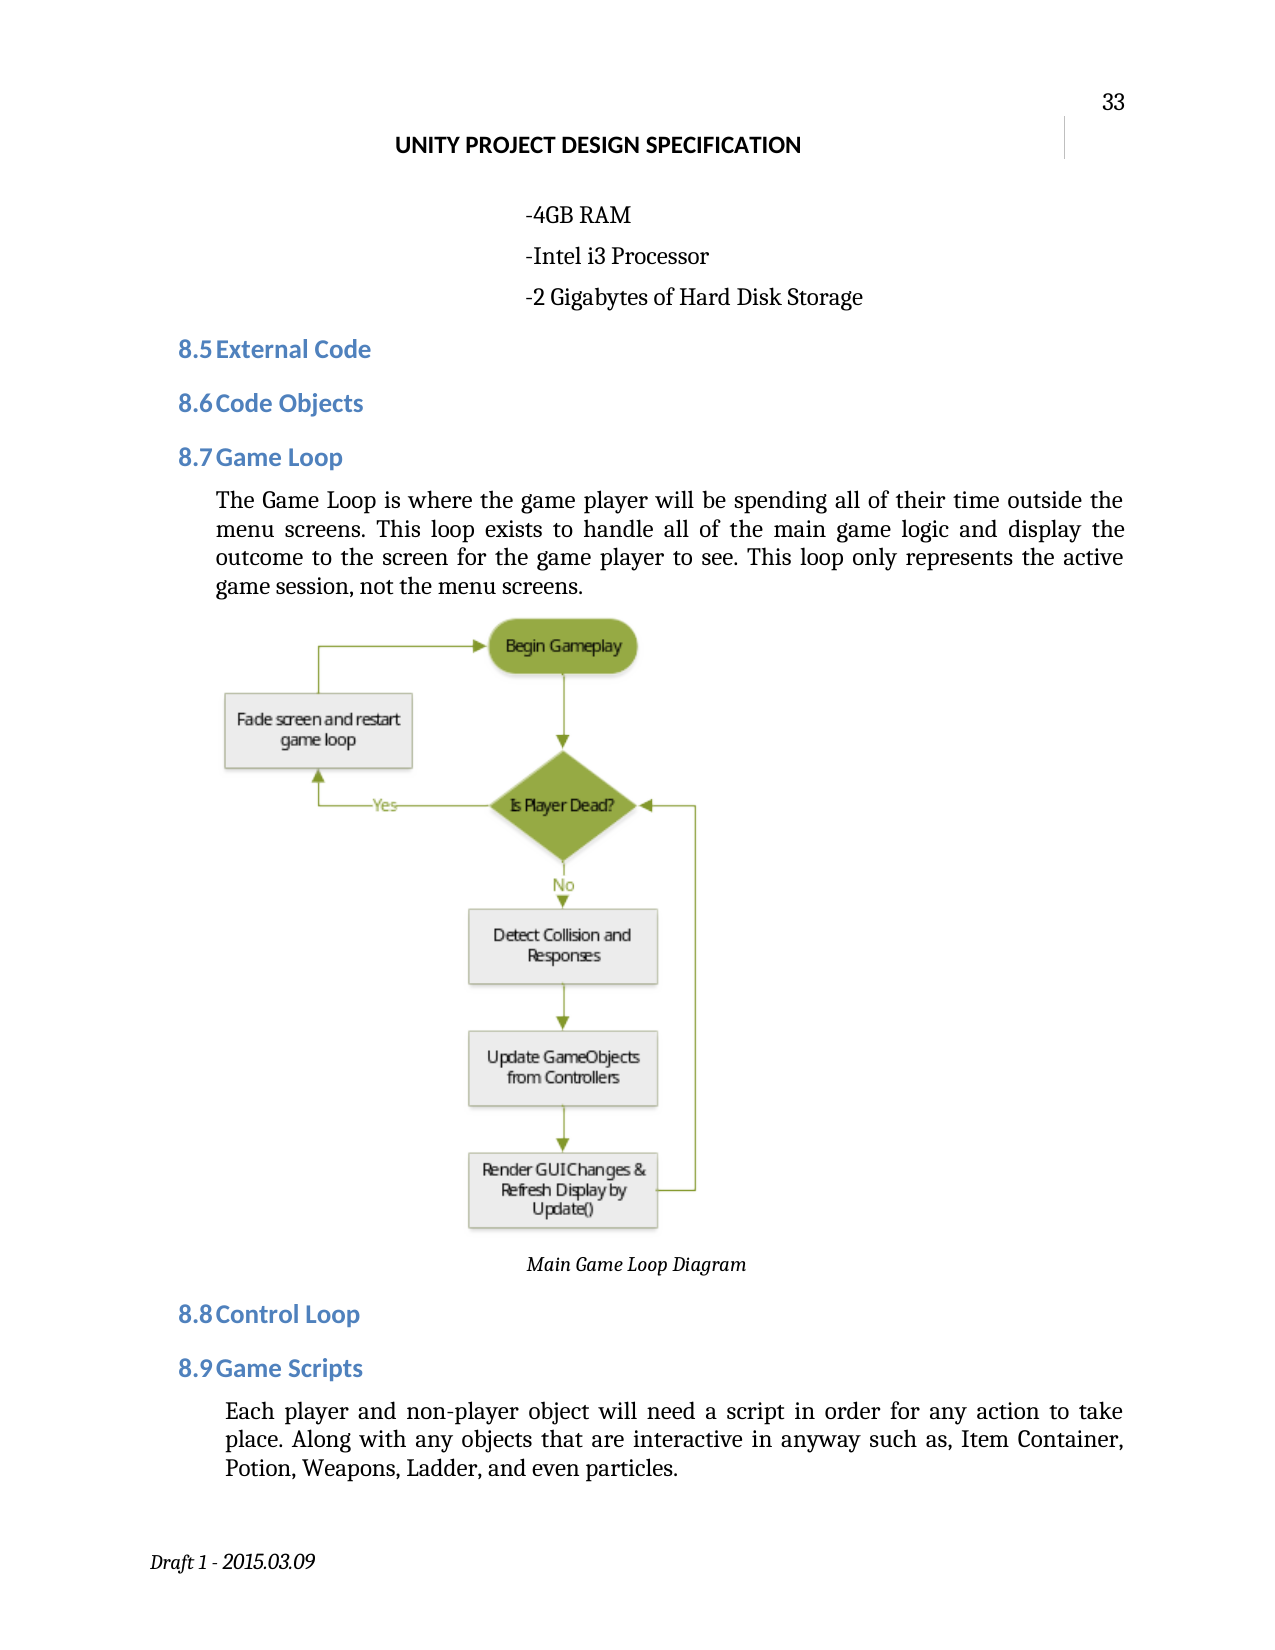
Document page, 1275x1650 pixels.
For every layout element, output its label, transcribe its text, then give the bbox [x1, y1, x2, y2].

text -Intel i3 Processor [300, 242, 1125, 271]
text The Game Loop is where the game player will be spending all of their time outside the menu screens. This loop exists to handle all of the main game logic and display the outcome to the screen for the game player to see. This loop only represents the active game session, not the menu screens. [216, 486, 1125, 601]
subtitle Game Scripts [178, 1351, 1125, 1384]
subtitle Control Loop [178, 1297, 1125, 1330]
subtitle External Code [178, 333, 1125, 366]
text Main Game Loop Diagram [150, 1252, 1125, 1276]
text Each player and non-player object will need a script in order for any action to take place. Along with any objects that are interactive in anyway such as, Item Container, Potion, Weapons, Ladder, and even particles. [225, 1397, 1125, 1483]
subtitle Game Loop [178, 440, 1125, 473]
subtitle Code Objects [178, 386, 1125, 419]
text -4GB RAM [300, 201, 1125, 229]
text -2 Gigabytes of Hard Disk Storage [300, 283, 1125, 312]
